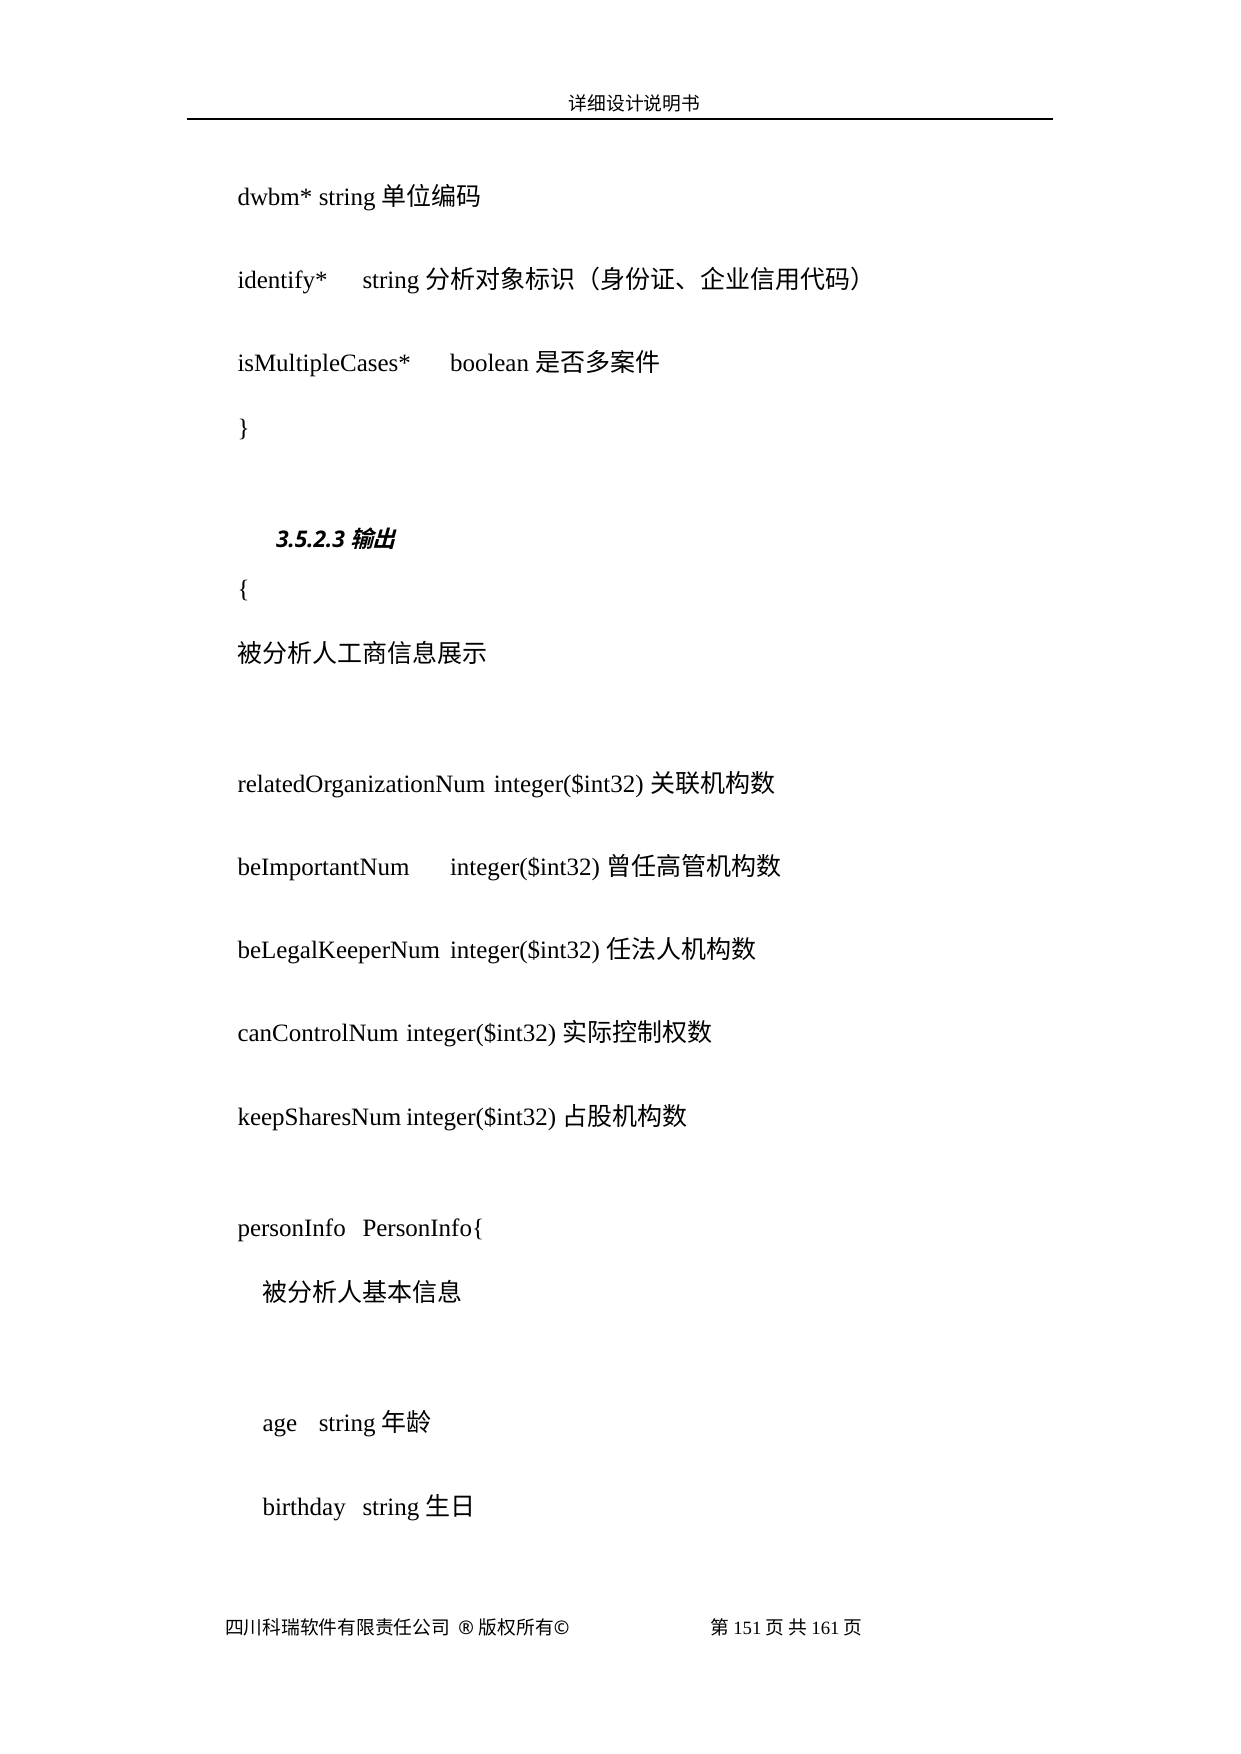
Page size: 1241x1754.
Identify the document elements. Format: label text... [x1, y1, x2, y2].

text dwbm* string 单位编码 [187, 162, 1053, 227]
text isMultipleCases* boolean 是否多案件 [187, 328, 1053, 393]
text identify* string 分析对象标识（身份证、企业信用代码） [187, 245, 1053, 310]
text canControlNum integer($int32) 实际控制权数 [187, 998, 1053, 1063]
text { [187, 572, 1053, 605]
text 被分析人工商信息展示 [187, 619, 1053, 684]
text 被分析人基本信息 [187, 1258, 1053, 1323]
text beLegalKeeperNum integer($int32) 任法人机构数 [187, 915, 1053, 980]
text birthday string 生日 [187, 1472, 1053, 1537]
text keepSharesNum integer($int32) 占股机构数 [187, 1082, 1053, 1147]
text } [187, 411, 1053, 444]
text beImportantNum integer($int32) 曾任高管机构数 [187, 832, 1053, 897]
text personInfo PersonInfo{ [187, 1212, 1053, 1244]
text age string 年龄 [187, 1388, 1053, 1453]
subtitle 输出 [276, 505, 1053, 570]
text relatedOrganizationNum integer($int32) 关联机构数 [187, 749, 1053, 814]
